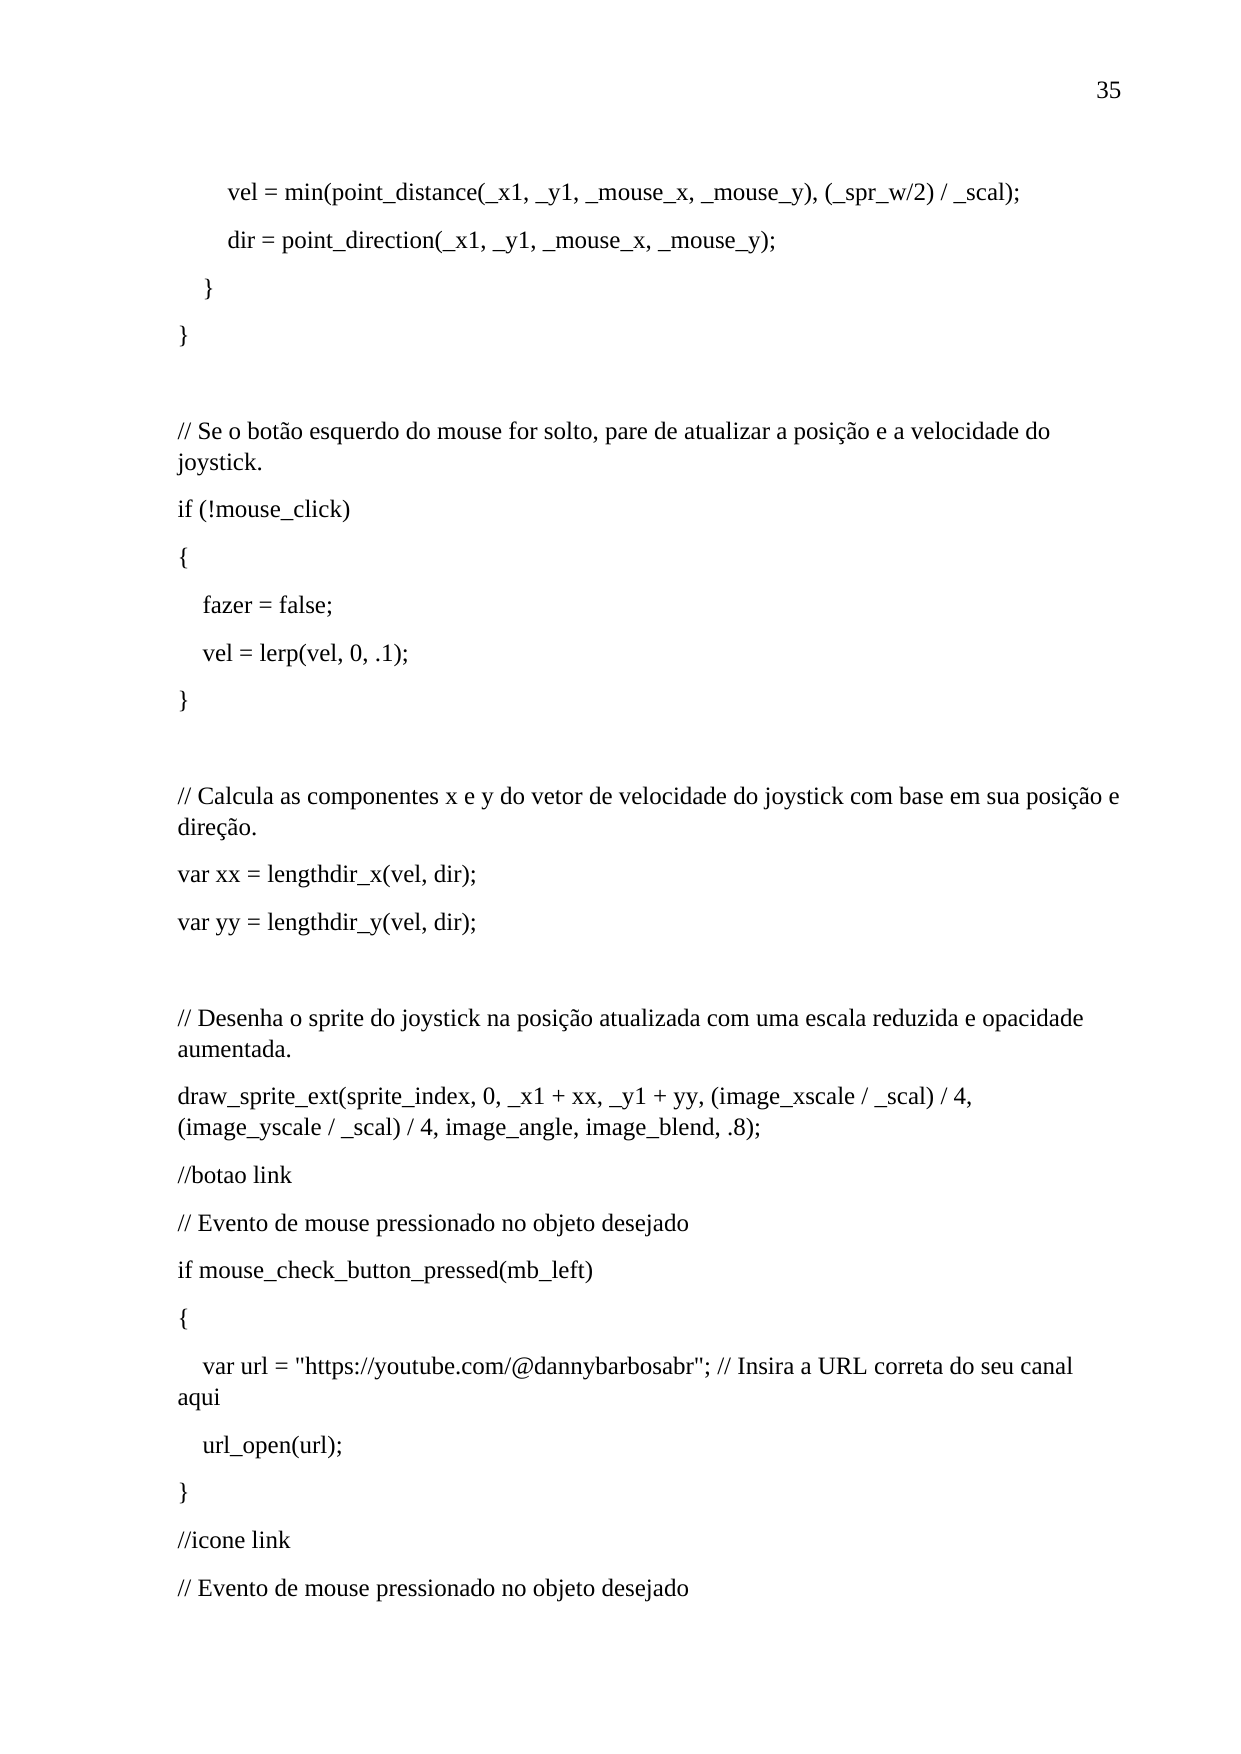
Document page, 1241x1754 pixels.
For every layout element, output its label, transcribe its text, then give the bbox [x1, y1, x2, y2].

text //botao link [177, 1160, 1122, 1189]
text // Evento de mouse pressionado no objeto desejado [177, 1208, 1122, 1237]
text if mouse_check_button_pressed(mb_left) [177, 1256, 1122, 1284]
text } [177, 320, 1122, 349]
text vel = lerp(vel, 0, .1); [177, 638, 1122, 666]
text url_open(url); [177, 1430, 1122, 1458]
text draw_sprite_ext(sprite_index, 0, _x1 + xx, _y1 + yy, (image_xscale / _scal) / 4, (image_yscale / _scal) / 4, image_angle, image_blend, .8); [177, 1081, 1122, 1141]
text // Desenha o sprite do joystick na posição atualizada com uma escala reduzida e opacidade aumentada. [177, 1003, 1122, 1062]
text //icone link [177, 1525, 1122, 1554]
text // Evento de mouse pressionado no objeto desejado [177, 1573, 1122, 1602]
text fazer = false; [177, 590, 1122, 619]
text } [177, 1477, 1122, 1506]
text } [177, 685, 1122, 714]
text dir = point_direction(_x1, _y1, _mouse_x, _mouse_y); [177, 225, 1122, 254]
text } [177, 273, 1122, 301]
text var yy = lengthdir_y(vel, dir); [177, 907, 1122, 936]
text // Se o botão esquerdo do mouse for solto, pare de atualizar a posição e a velocidade do joystick. [177, 416, 1122, 476]
text // Calcula as componentes x e y do vetor de velocidade do joystick com base em sua posição e direção. [177, 781, 1122, 841]
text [177, 1351, 1122, 1411]
text { [177, 1303, 1122, 1332]
text vel = min(point_distance(_x1, _y1, _mouse_x, _mouse_y), (_spr_w/2) / _scal); [177, 177, 1122, 206]
text var xx = lengthdir_x(vel, dir); [177, 859, 1122, 888]
text { [177, 542, 1122, 571]
text if (!mouse_click) [177, 494, 1122, 523]
